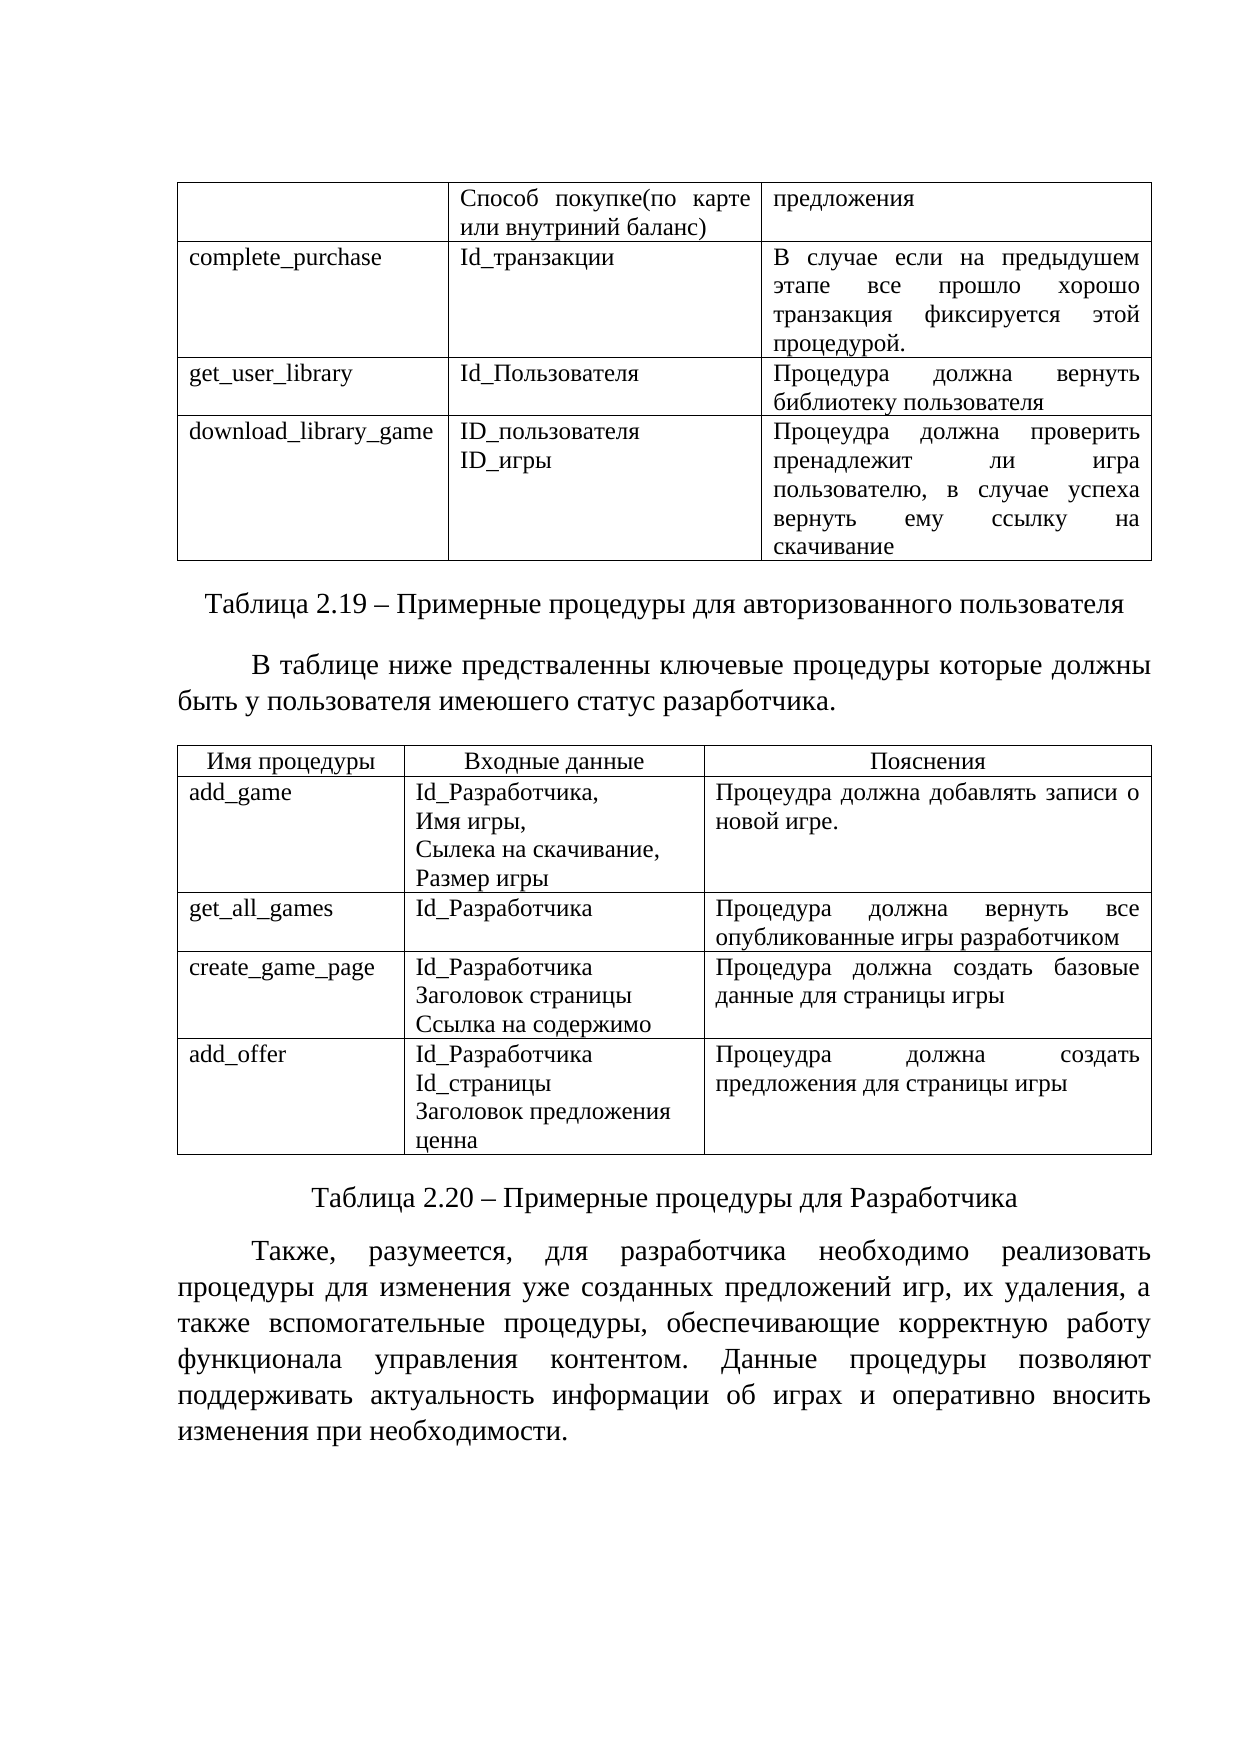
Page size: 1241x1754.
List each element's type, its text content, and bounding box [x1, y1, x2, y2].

text В таблице ниже предстваленны ключевые процедуры которые должны быть у пользователя имеюшего статус разарботчика. [177, 647, 1152, 717]
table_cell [762, 183, 1151, 241]
table_cell Id_транзакции [449, 242, 761, 357]
table_cell download_library_game [178, 416, 448, 560]
table_cell Процеудра должна добавлять записи о новой игре. [705, 777, 1151, 892]
table_cell Процедура должна создать базовые данные для страницы игры [705, 952, 1151, 1038]
table_cell get_all_games [178, 893, 404, 951]
table_cell add_game [178, 777, 404, 892]
table_cell ID_пользователя ID_игры [449, 416, 761, 560]
table_cell create_game_page [178, 952, 404, 1038]
table_cell complete_purchase [178, 242, 448, 357]
table_cell Процедура должна вернуть все опубликованные игры разработчиком [705, 893, 1151, 951]
table_cell Id_Разработчика Заголовок страницы Ссылка на содержимо [405, 952, 704, 1038]
table_cell add_offer [178, 1039, 404, 1154]
table_cell Процеудра должна создать предложения для страницы игры [705, 1039, 1151, 1154]
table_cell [449, 183, 761, 241]
table_cell Id_Разработчика [405, 893, 704, 951]
text Таблица 2.19 – Примерные процедуры для авторизованного пользователя [177, 586, 1152, 620]
text Таблица 2.20 – Примерные процедуры для Разработчика [177, 1180, 1152, 1213]
table_cell get_user_library [178, 358, 448, 415]
table_cell Id_Разработчика, Имя игры, Сылека на скачивание, Размер игры [405, 777, 704, 892]
table_header Пояснения [705, 746, 1151, 776]
table_header Имя процедуры [178, 746, 404, 776]
table_cell Процедура должна вернуть библиотеку пользователя [762, 358, 1151, 415]
table_cell Id_Пользователя [449, 358, 761, 415]
table_header Входные данные [405, 746, 704, 776]
text Также, разумеется, для разработчика необходимо реализовать процедуры для изменения уже созданных предложений игр, их удаления, а также вспомогательные процедуры, обеспечивающие корректную работу функционала управления контентом. Данные процедуры позволяют поддерживать актуальность информации об играх и оперативно вносить изменения при необходимости. [177, 1233, 1152, 1447]
table_cell Id_Разработчика Id_страницы Заголовок предложения ценна [405, 1039, 704, 1154]
table_cell Процеудра должна проверить пренадлежит ли игра пользователю, в случае успеха вернуть ему ссылку на скачивание [762, 416, 1151, 560]
table_cell В случае если на предыдушем этапе все прошло хорошо транзакция фиксируется этой процедурой. [762, 242, 1151, 357]
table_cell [178, 183, 448, 241]
